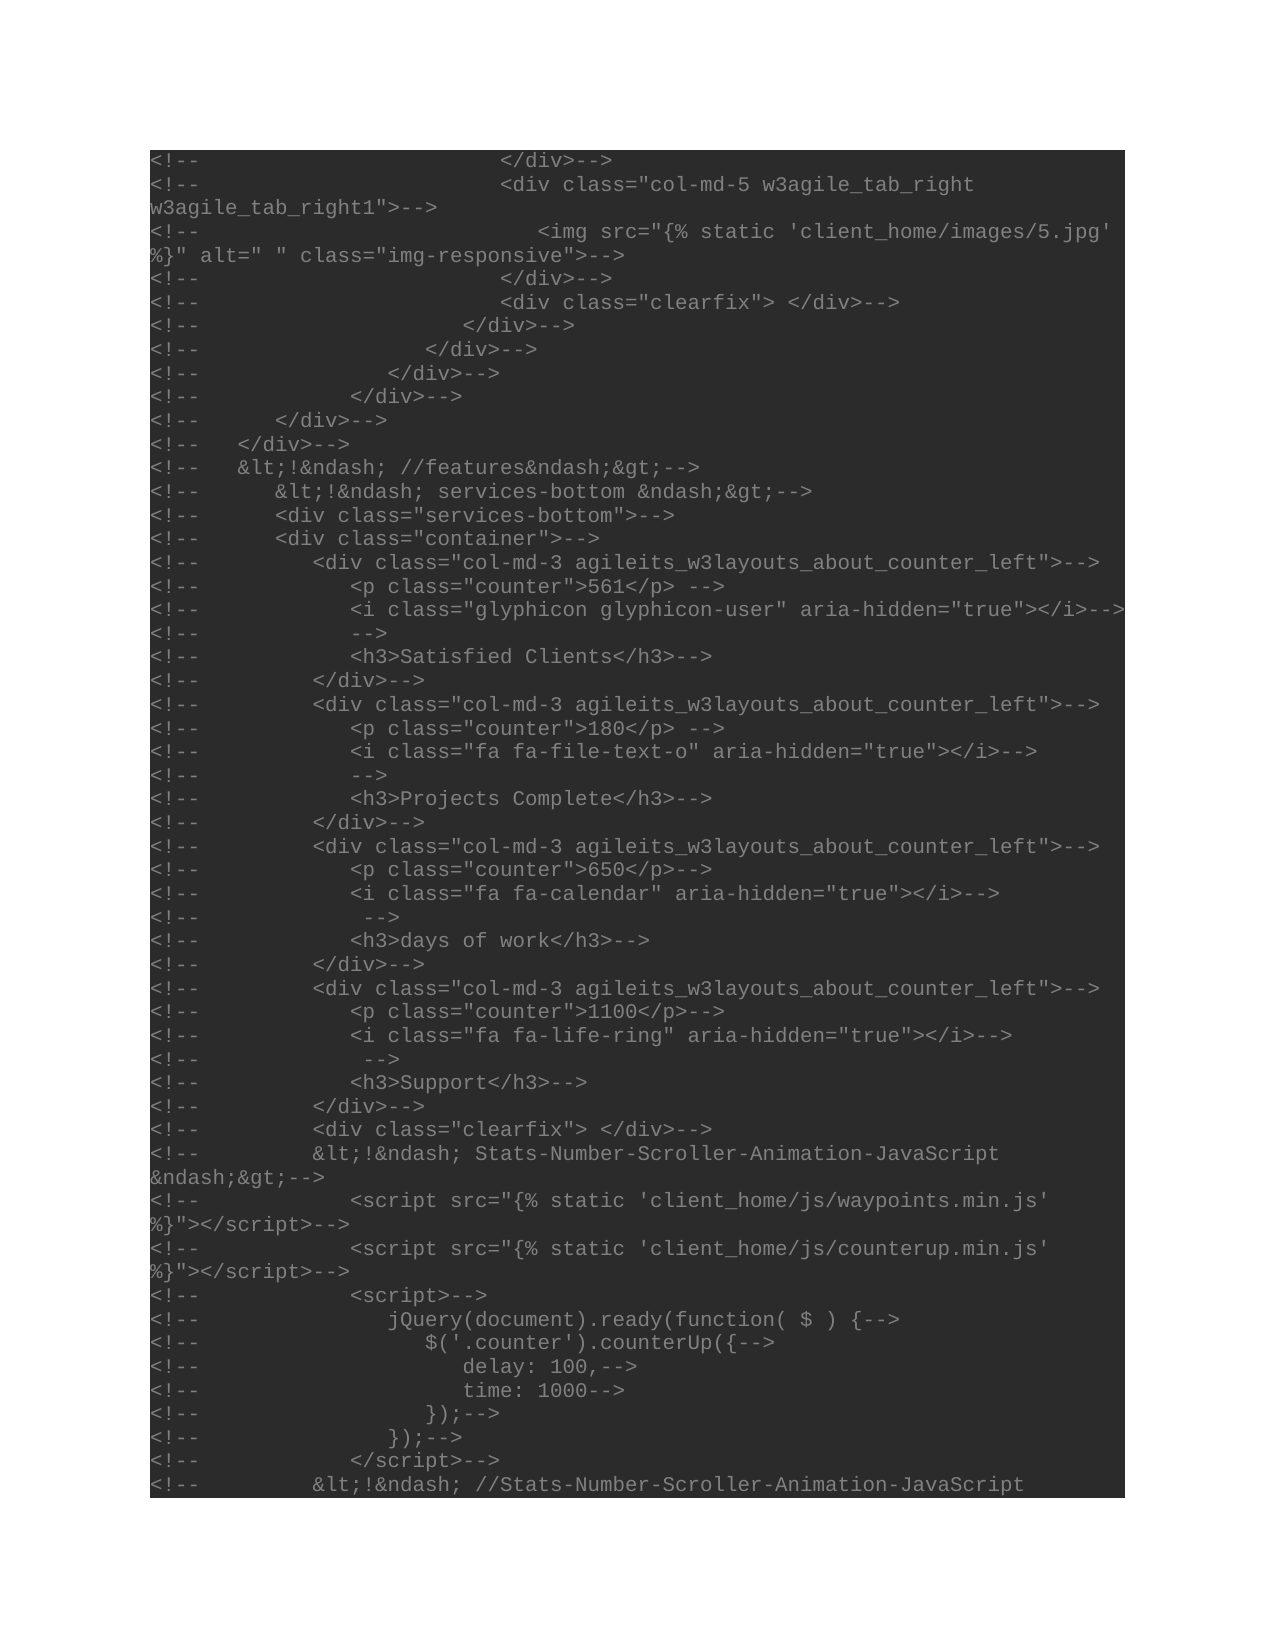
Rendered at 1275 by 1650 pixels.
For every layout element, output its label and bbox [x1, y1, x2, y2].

text [150, 150, 1125, 1498]
